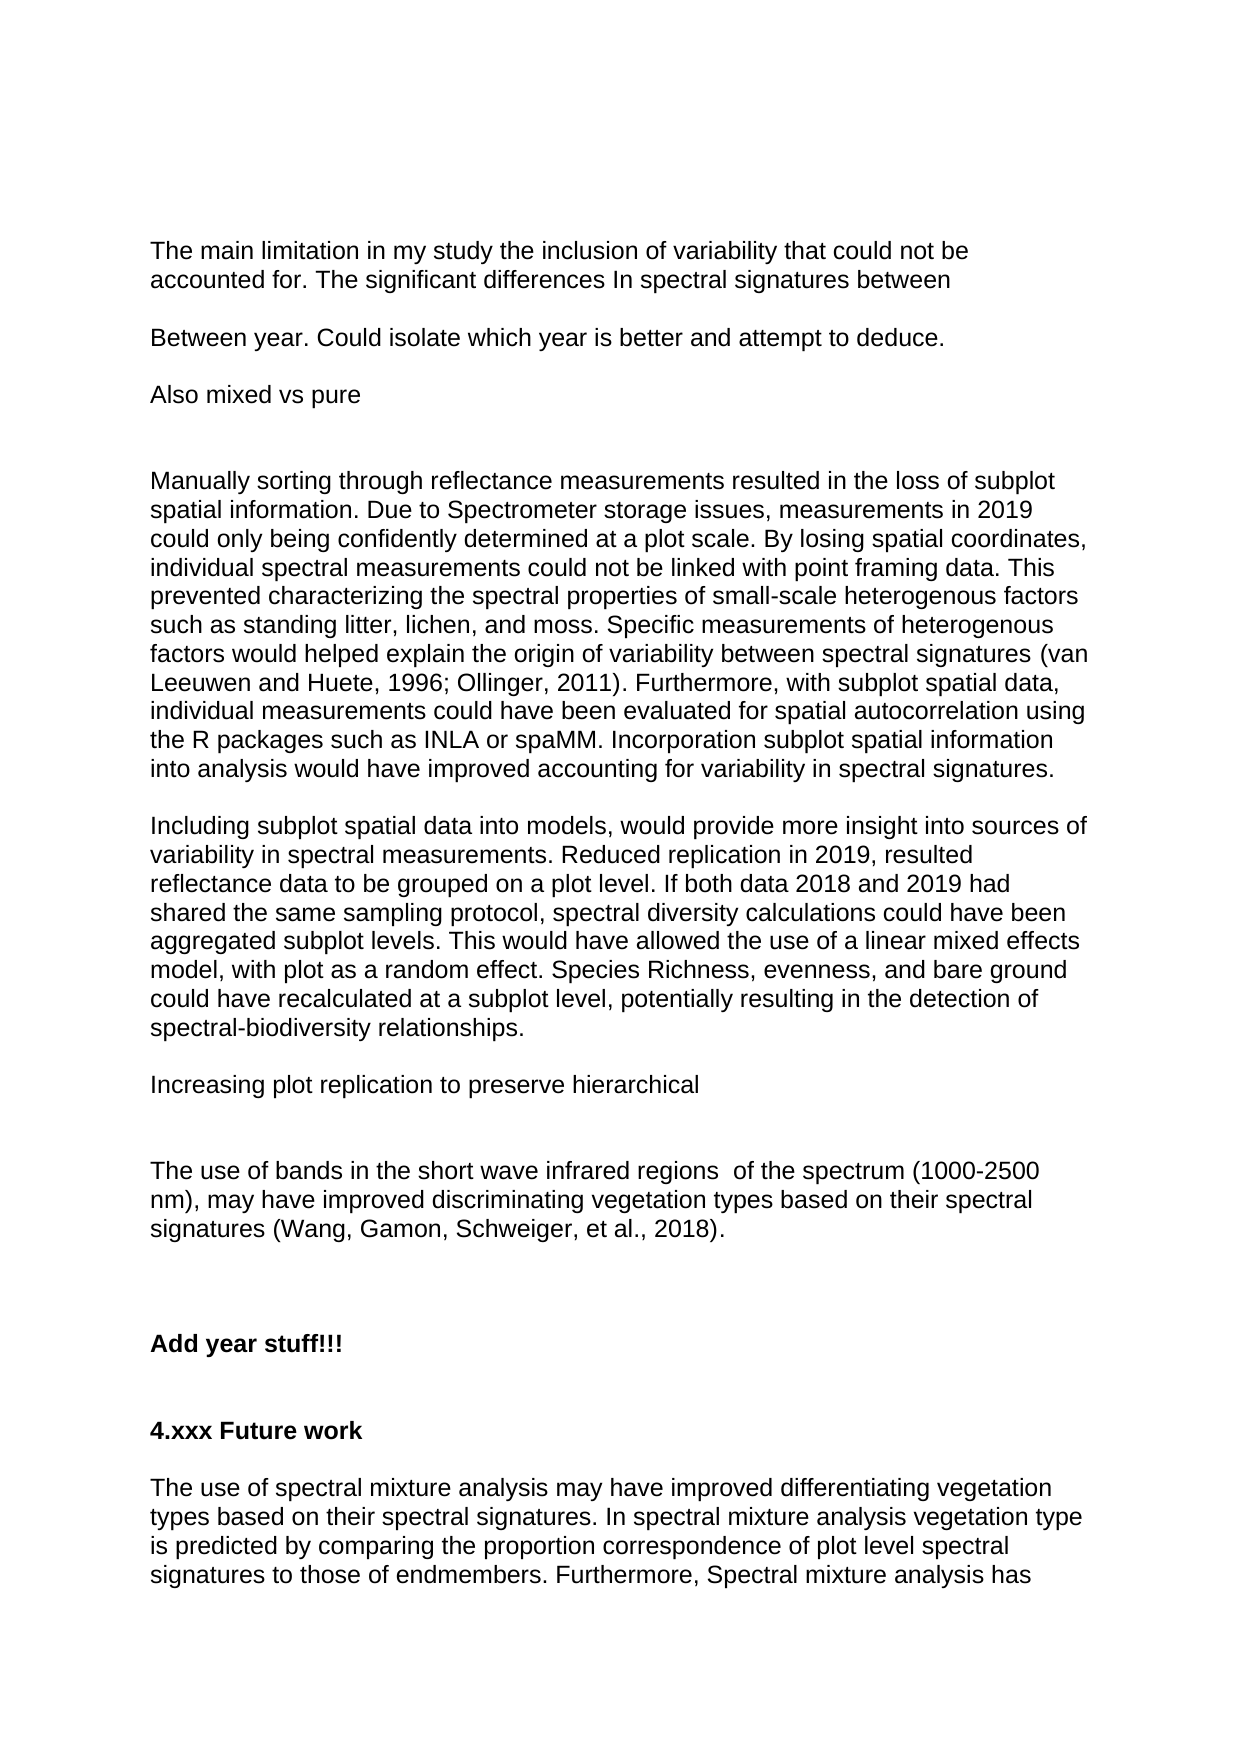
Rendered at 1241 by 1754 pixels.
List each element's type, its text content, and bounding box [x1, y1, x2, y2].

text Increasing plot replication to preserve hierarchical [150, 1070, 1090, 1099]
text Also mixed vs pure [150, 380, 1090, 409]
text Manually sorting through reflectance measurements resulted in the loss of subplot spatial information. Due to Spectrometer storage issues, measurements in 2019 could only being confidently determined at a plot scale. By losing spatial coordinates, individual spectral measurements could not be linked with point framing data. This prevented characterizing the spectral properties of small-scale heterogenous factors such as standing litter, lichen, and moss. Specific measurements of heterogenous factors would helped explain the origin of variability between spectral signatures (van Leeuwen and Huete, 1996; Ollinger, 2011). Furthermore, with subplot spatial data, individual measurements could have been evaluated for spatial autocorrelation using the R packages such as INLA or spaMM. Incorporation subplot spatial information into analysis would have improved accounting for variability in spectral signatures. [150, 466, 1090, 782]
text Including subplot spatial data into models, would provide more insight into sources of variability in spectral measurements. Reduced replication in 2019, resulted reflectance data to be grouped on a plot level. If both data 2018 and 2019 had shared the same sampling protocol, spectral diversity calculations could have been aggregated subplot levels. This would have allowed the use of a linear mixed effects model, with plot as a random effect. Species Richness, evenness, and bare ground could have recalculated at a subplot level, potentially resulting in the detection of spectral-biodiversity relationships. [150, 811, 1090, 1041]
text The main limitation in my study the inclusion of variability that could not be accounted for. The significant differences In spectral signatures between [150, 236, 1090, 294]
text 4.xxx Future work [150, 1416, 1090, 1444]
text Add year stuff!!! [150, 1329, 1090, 1358]
text The use of bands in the short wave infrared regions of the spectrum (1000-2500 nm), may have improved discriminating vegetation types based on their spectral signatures (Wang, Gamon, Schweiger, et al., 2018). [150, 1156, 1090, 1242]
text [150, 1473, 1090, 1588]
text Between year. Could isolate which year is better and attempt to deduce. [150, 322, 1090, 351]
